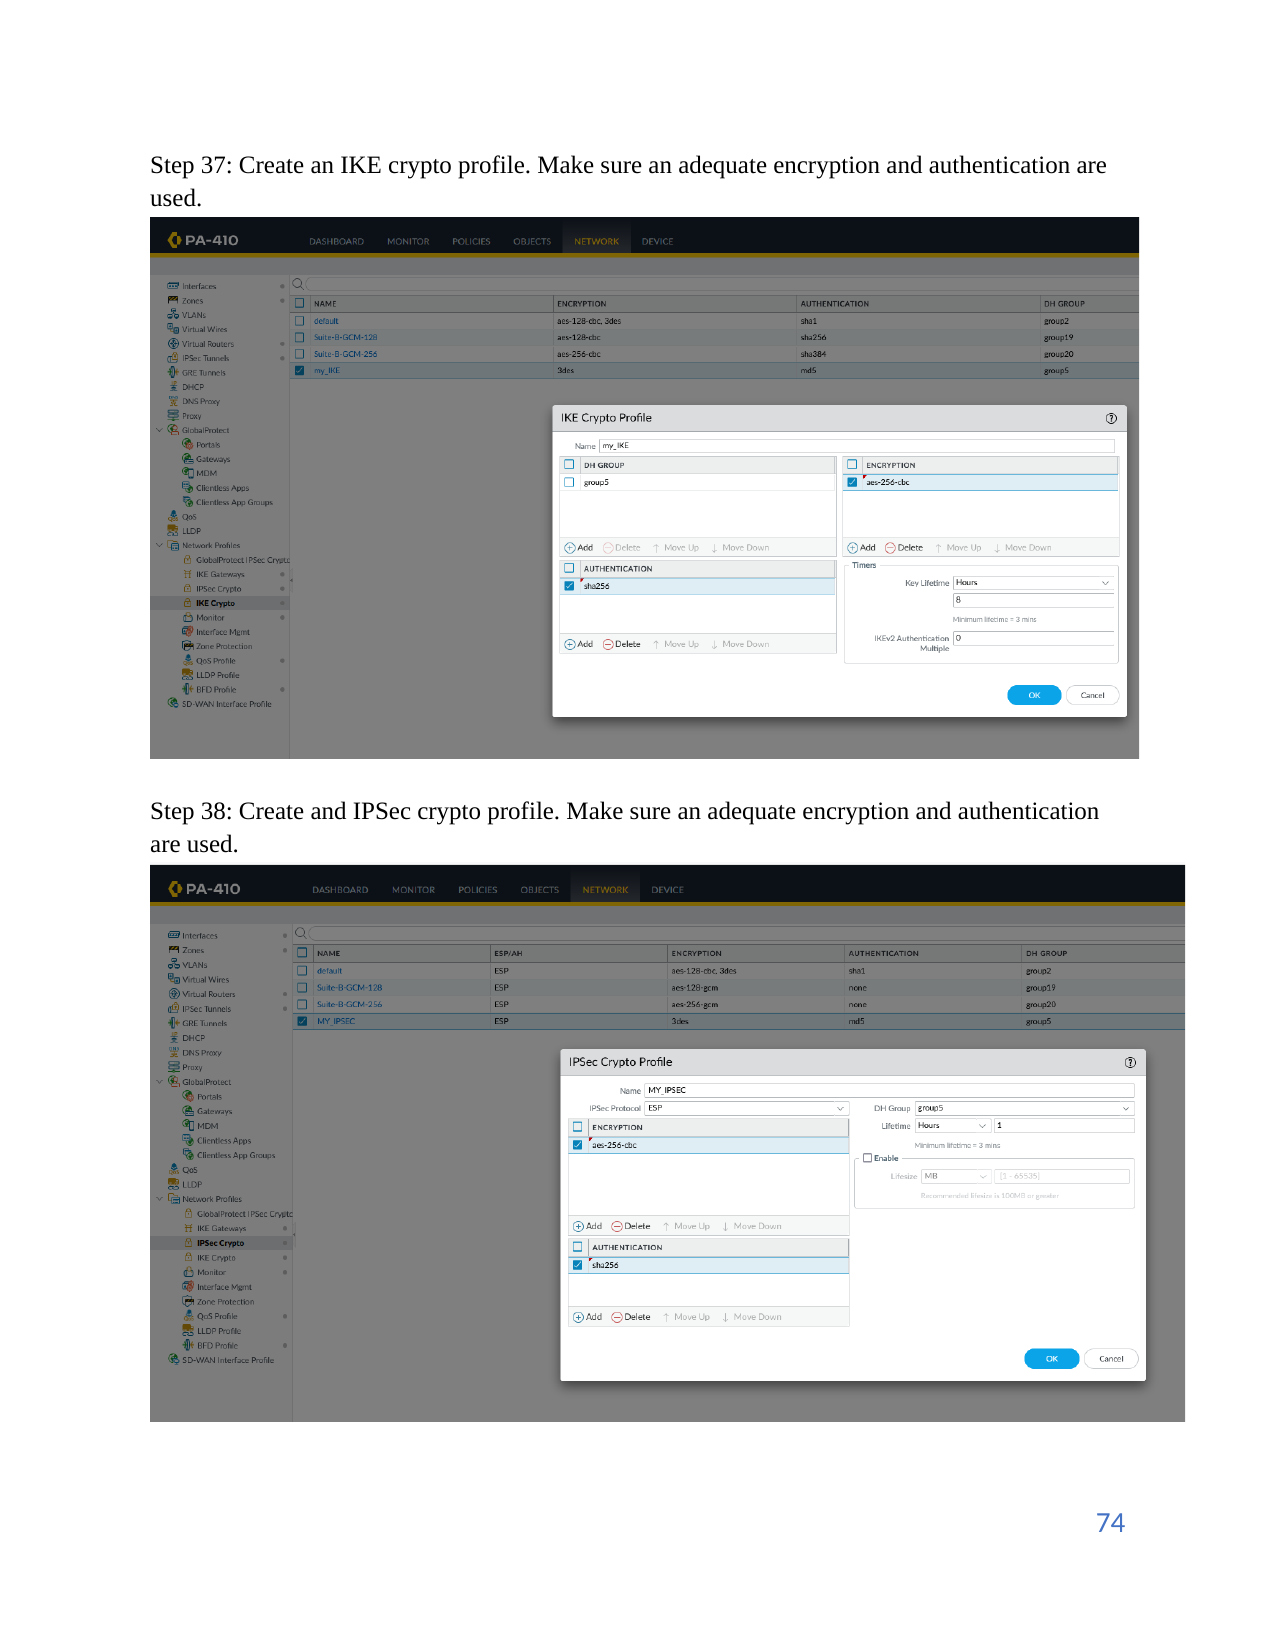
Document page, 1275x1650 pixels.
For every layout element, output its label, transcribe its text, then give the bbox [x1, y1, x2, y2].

text Step 37: Create an IKE crypto profile. Make sure an adequate encryption and authentication are used. [150, 150, 1125, 217]
picture [150, 862, 1185, 1422]
picture [150, 217, 1140, 759]
text Step 38: Create and IPSec crypto profile. Make sure an adequate encryption and authentication are used. [150, 796, 1125, 858]
